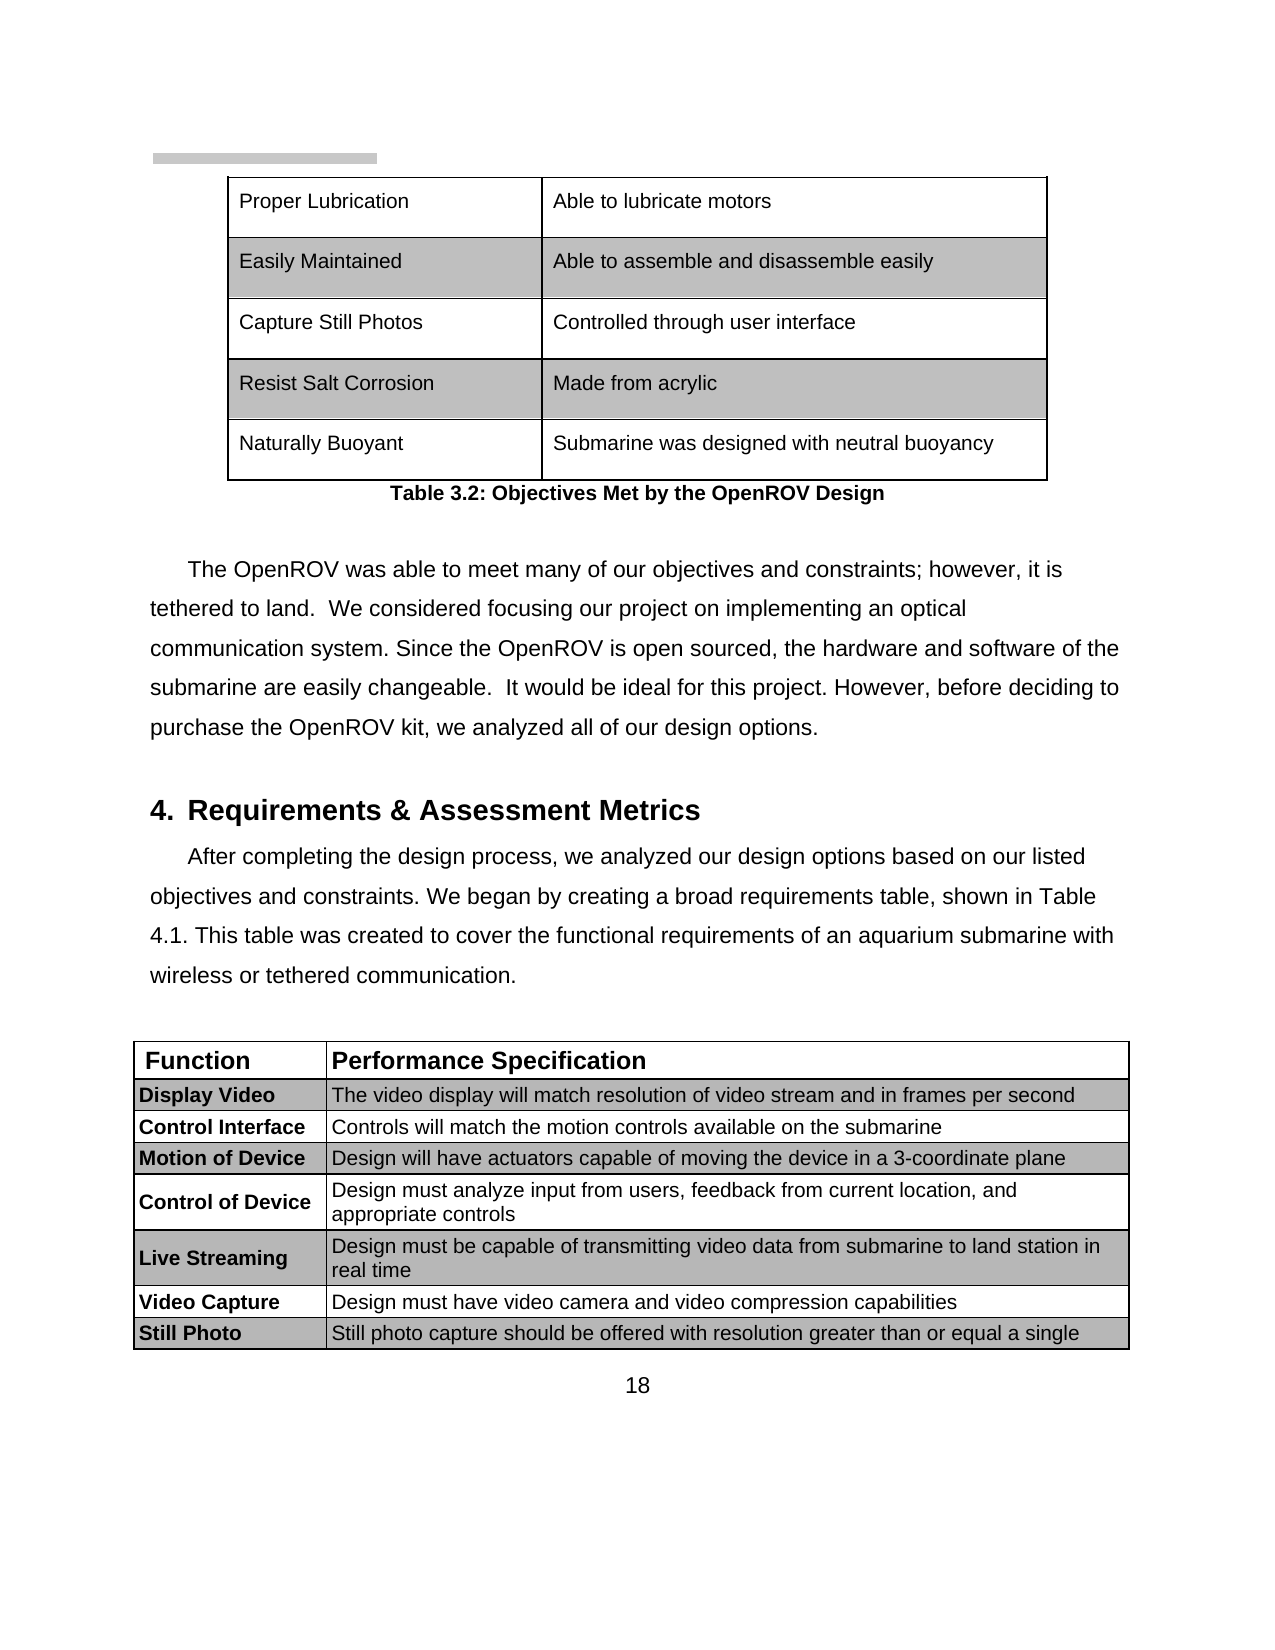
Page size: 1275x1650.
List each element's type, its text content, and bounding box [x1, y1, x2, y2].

table_header Performance Specification [327, 1042, 1128, 1078]
table_cell Made from acrylic [543, 360, 1046, 418]
table_cell Submarine was designed with neutral buoyancy [543, 420, 1046, 479]
table_cell Able to lubricate motors [543, 178, 1046, 237]
table_header Function [135, 1042, 326, 1078]
table_cell Display Video [135, 1080, 326, 1110]
table_cell Design must analyze input from users, feedback from current location, and appropriate controls [327, 1175, 1128, 1229]
table_cell Easily Maintained [229, 238, 541, 297]
table_cell Able to assemble and disassemble easily [543, 238, 1046, 297]
table_cell Capture Still Photos [229, 299, 541, 358]
table_cell Motion of Device [135, 1143, 326, 1173]
table_cell Live Streaming [135, 1231, 326, 1285]
table_cell The video display will match resolution of video stream and in frames per second [327, 1080, 1128, 1110]
table_cell Still Photo Capture [135, 1318, 326, 1348]
table_cell Design must be capable of transmitting video data from submarine to land station in real time [327, 1231, 1128, 1285]
table_cell Resist Salt Corrosion [229, 360, 541, 418]
text The OpenROV was able to meet many of our objectives and constraints; however, it is tethered to land. We considered focusing our project on implementing an optical communication system. Since the OpenROV is open sourced, the hardware and software of the submarine are easily changeable. It would be ideal for this project. However, before deciding to purchase the OpenROV kit, we analyzed all of our design options. [150, 556, 1125, 740]
table_cell Proper Lubrication [229, 178, 541, 237]
table_cell Controlled through user interface [543, 299, 1046, 358]
text After completing the design process, we analyzed our design options based on our listed objectives and constraints. We began by creating a broad requirements table, shown in Table 4.1. This table was created to cover the functional requirements of an aquarium submarine with wireless or tethered communication. [150, 843, 1125, 988]
table_cell Naturally Buoyant [229, 420, 541, 479]
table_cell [327, 1318, 1128, 1348]
table_cell Design will have actuators capable of moving the device in a 3-coordinate plane [327, 1143, 1128, 1173]
table_cell Control of Device [135, 1175, 326, 1229]
table_cell Design must have video camera and video compression capabilities [327, 1286, 1128, 1317]
table_cell Video Capture [135, 1286, 326, 1317]
text Table 3.2: Objectives Met by the OpenROV Design [150, 481, 1125, 504]
table_cell Controls will match the motion controls available on the submarine [327, 1111, 1128, 1142]
table_cell Control Interface [135, 1111, 326, 1142]
list Requirements & Assessment Metrics [150, 793, 1125, 826]
